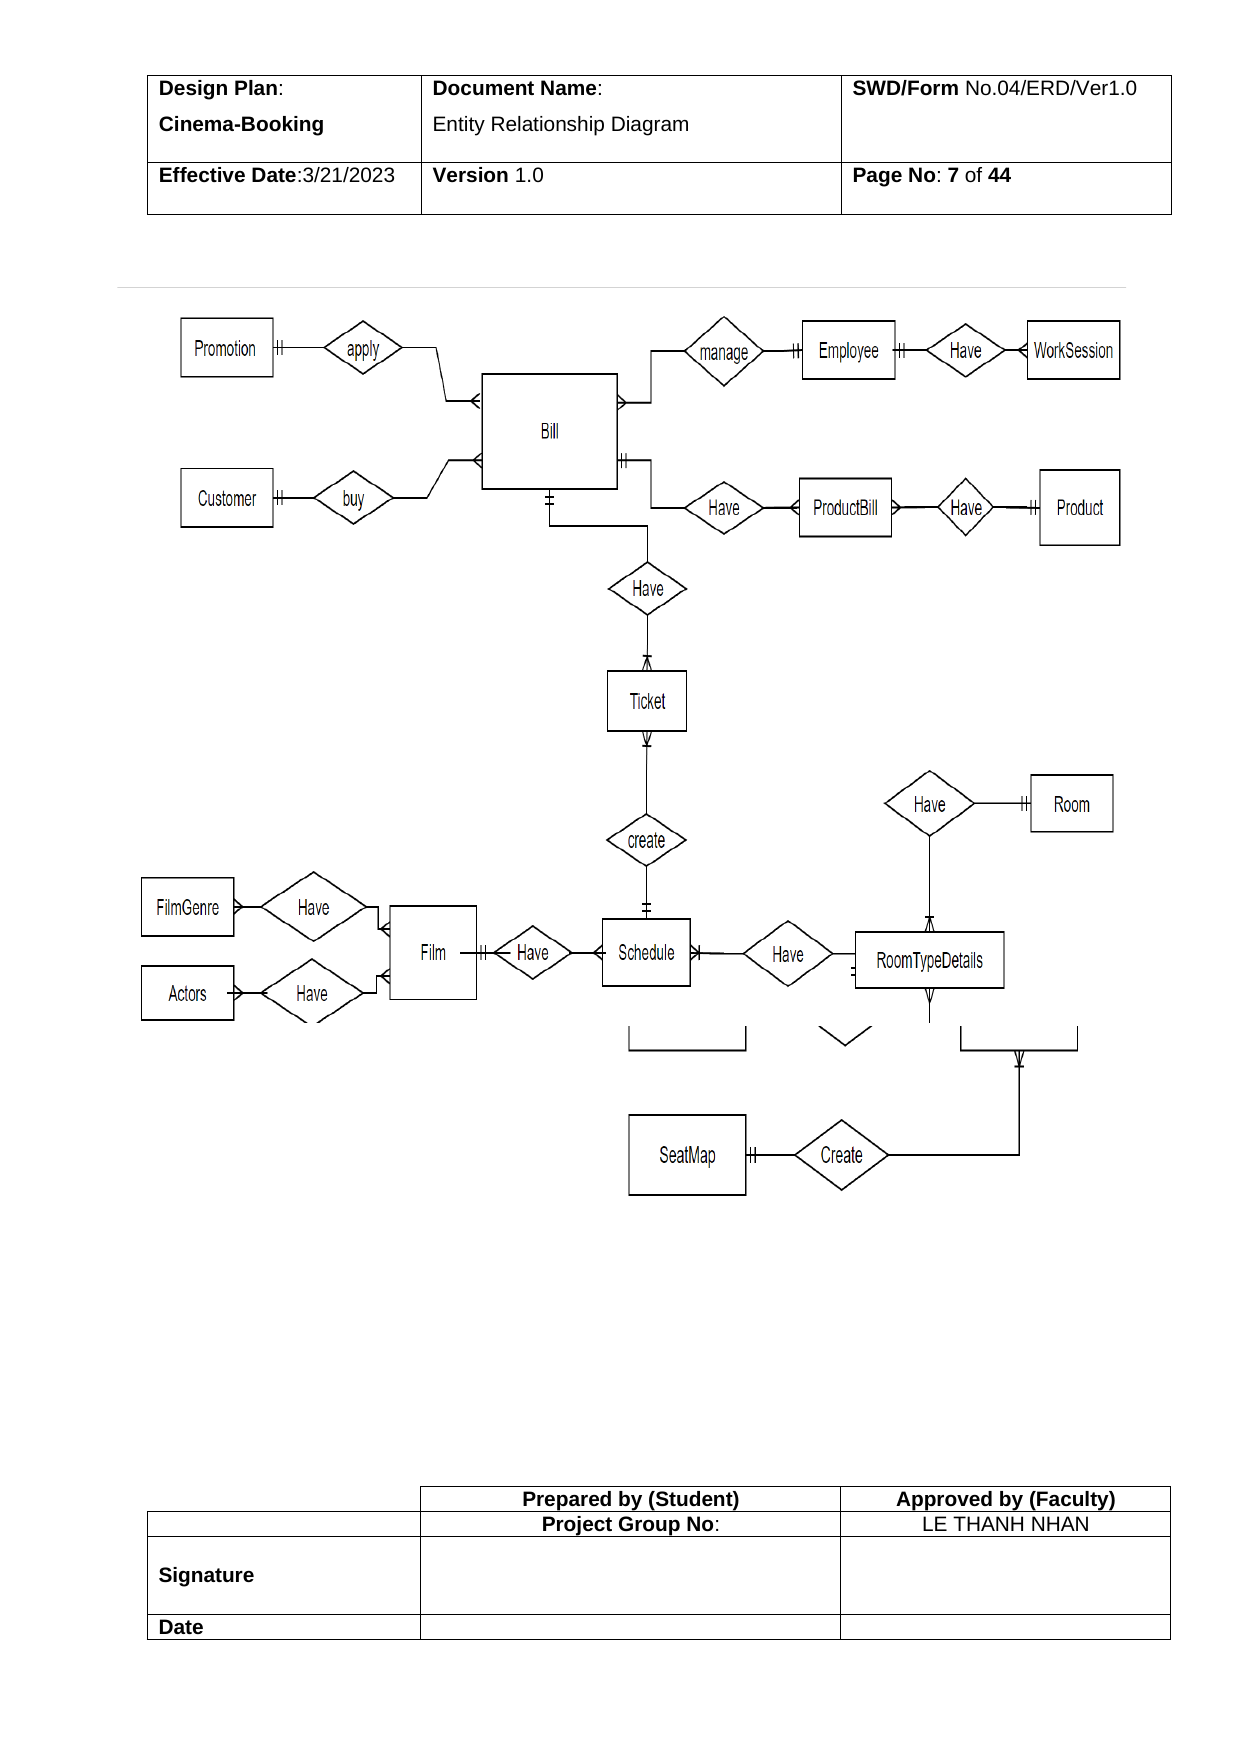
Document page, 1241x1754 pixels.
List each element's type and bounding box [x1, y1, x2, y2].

picture [117, 287, 1127, 1198]
